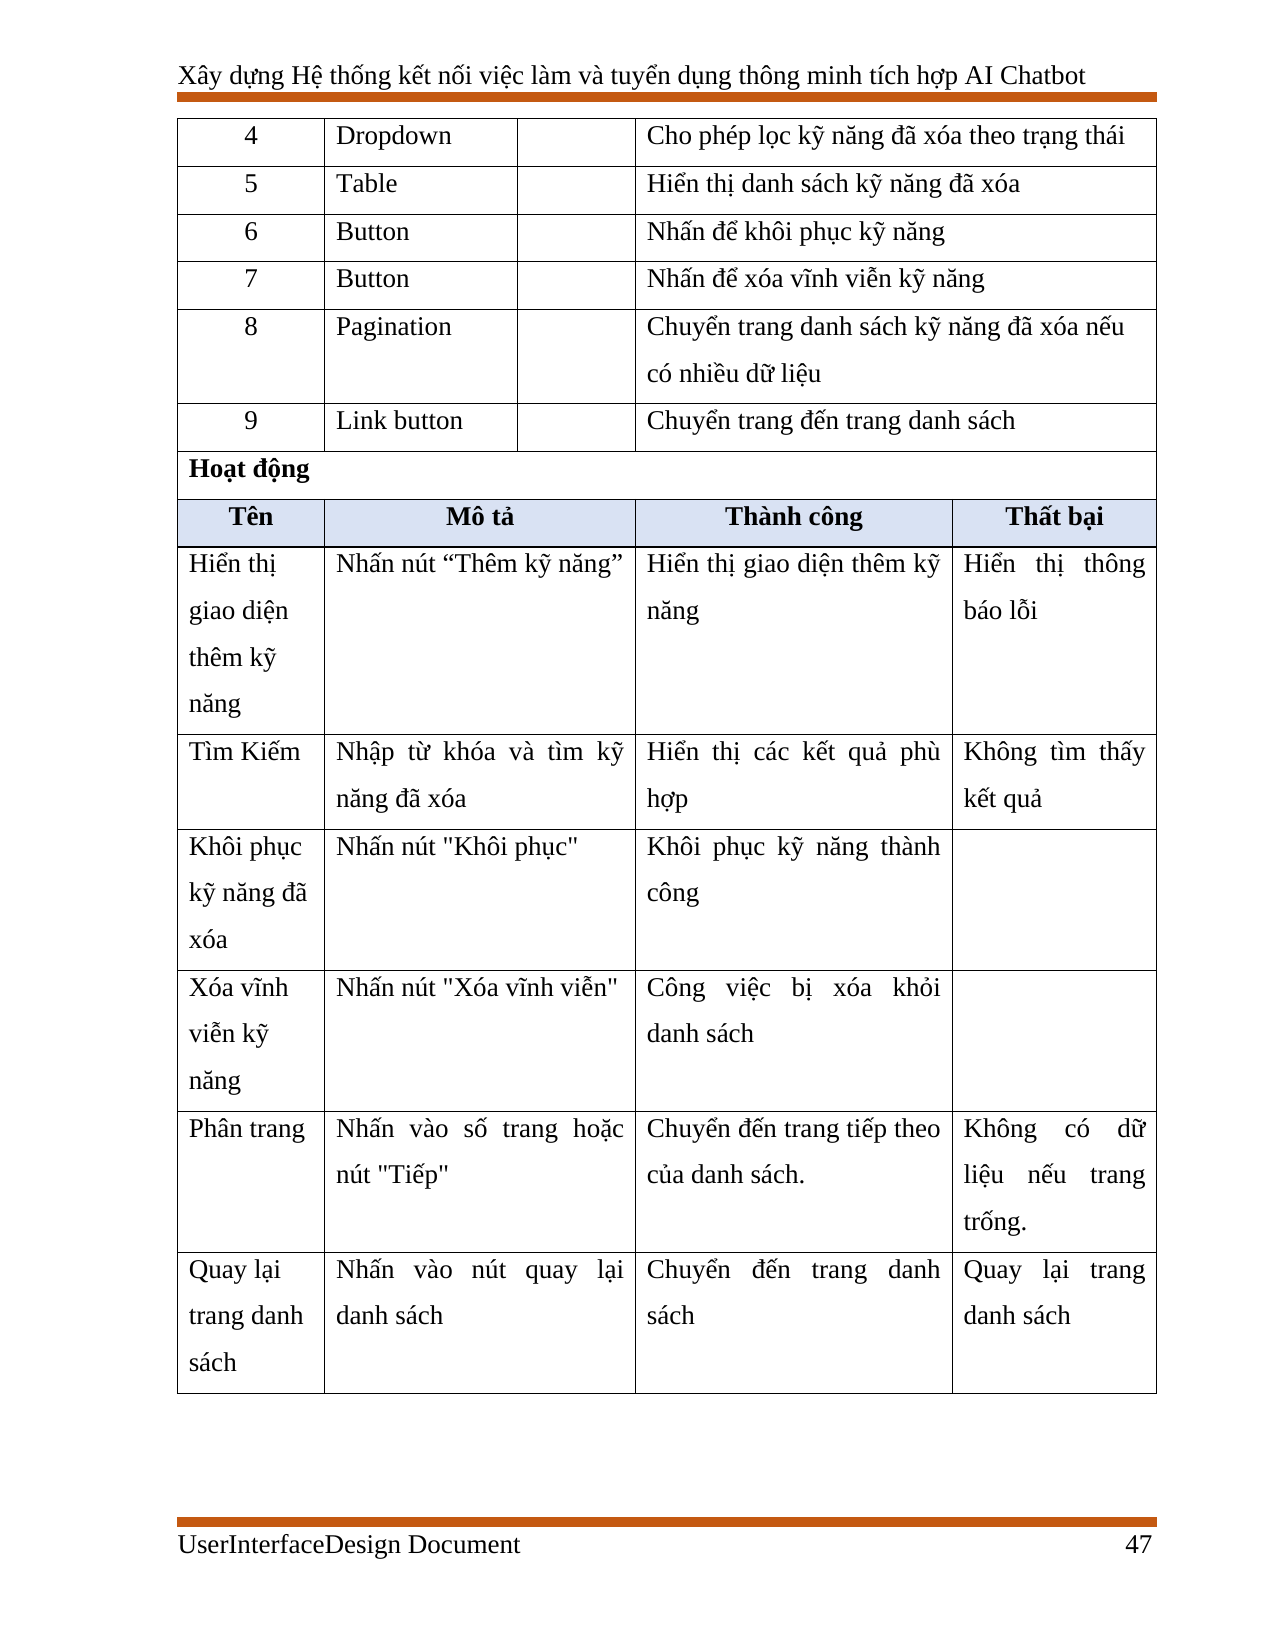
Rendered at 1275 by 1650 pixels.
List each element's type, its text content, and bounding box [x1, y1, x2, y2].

table_cell [518, 404, 635, 451]
table_cell 4 [178, 119, 324, 166]
table_cell Khôi phục kỹ năng thành công [636, 830, 952, 969]
table_cell Quay lại trang danh sách [953, 1253, 1156, 1393]
table_cell Hiển thị các kết quả phù hợp [636, 735, 952, 828]
table_cell Tên [178, 500, 324, 546]
table_cell Button [325, 215, 517, 261]
table_cell Không có dữ liệu nếu trang trống. [953, 1112, 1156, 1252]
table_cell Mô tả [325, 500, 635, 546]
table_cell 6 [178, 215, 324, 261]
table_cell Nhấn vào số trang hoặc nút "Tiếp" [325, 1112, 635, 1252]
table_cell Nhấn để khôi phục kỹ năng [636, 215, 1156, 261]
table_cell 8 [178, 310, 324, 403]
table_cell Nhấn vào nút quay lại danh sách [325, 1253, 635, 1393]
table_cell Thành công [636, 500, 952, 546]
table_cell Thất bại [953, 500, 1156, 546]
table_cell Công việc bị xóa khỏi danh sách [636, 971, 952, 1111]
table_cell [953, 971, 1156, 1111]
table_cell Hiển thị giao diện thêm kỹ năng [636, 548, 952, 734]
table_cell Chuyển trang danh sách kỹ năng đã xóa nếu có nhiều dữ liệu [636, 310, 1156, 403]
table_cell Tìm Kiếm [178, 735, 324, 828]
table_cell [518, 215, 635, 261]
table_cell Nhập từ khóa và tìm kỹ năng đã xóa [325, 735, 635, 828]
table_cell Quay lại trang danh sách [178, 1253, 324, 1393]
table_cell 5 [178, 167, 324, 213]
table_cell Khôi phục kỹ năng đã xóa [178, 830, 324, 969]
table_cell [518, 119, 635, 166]
table_cell Button [325, 262, 517, 309]
table_cell [518, 262, 635, 309]
table_cell Xóa vĩnh viễn kỹ năng [178, 971, 324, 1111]
table_cell Chuyển đến trang danh sách [636, 1253, 952, 1393]
table_cell Hiển thị thông báo lỗi [953, 548, 1156, 734]
table_cell 7 [178, 262, 324, 309]
table_cell Không tìm thấy kết quả [953, 735, 1156, 828]
table_cell Nhấn nút "Xóa vĩnh viễn" [325, 971, 635, 1111]
table_cell Dropdown [325, 119, 517, 166]
table_cell [518, 310, 635, 403]
table_cell Nhấn nút "Khôi phục" [325, 830, 635, 969]
table_cell Cho phép lọc kỹ năng đã xóa theo trạng thái [636, 119, 1156, 166]
table_cell [518, 167, 635, 213]
table_cell Link button [325, 404, 517, 451]
table_cell Nhấn nút “Thêm kỹ năng” [325, 548, 635, 734]
table_cell Phân trang [178, 1112, 324, 1252]
table_cell Pagination [325, 310, 517, 403]
table_cell Chuyển đến trang tiếp theo của danh sách. [636, 1112, 952, 1252]
table_cell Hiển thị giao diện thêm kỹ năng [178, 548, 324, 734]
table_cell Nhấn để xóa vĩnh viễn kỹ năng [636, 262, 1156, 309]
table_cell 9 [178, 404, 324, 451]
table_cell Table [325, 167, 517, 213]
table_cell Hiển thị danh sách kỹ năng đã xóa [636, 167, 1156, 213]
table_cell Hoạt động [178, 452, 1156, 499]
table_cell Chuyển trang đến trang danh sách [636, 404, 1156, 451]
table_cell [953, 830, 1156, 969]
